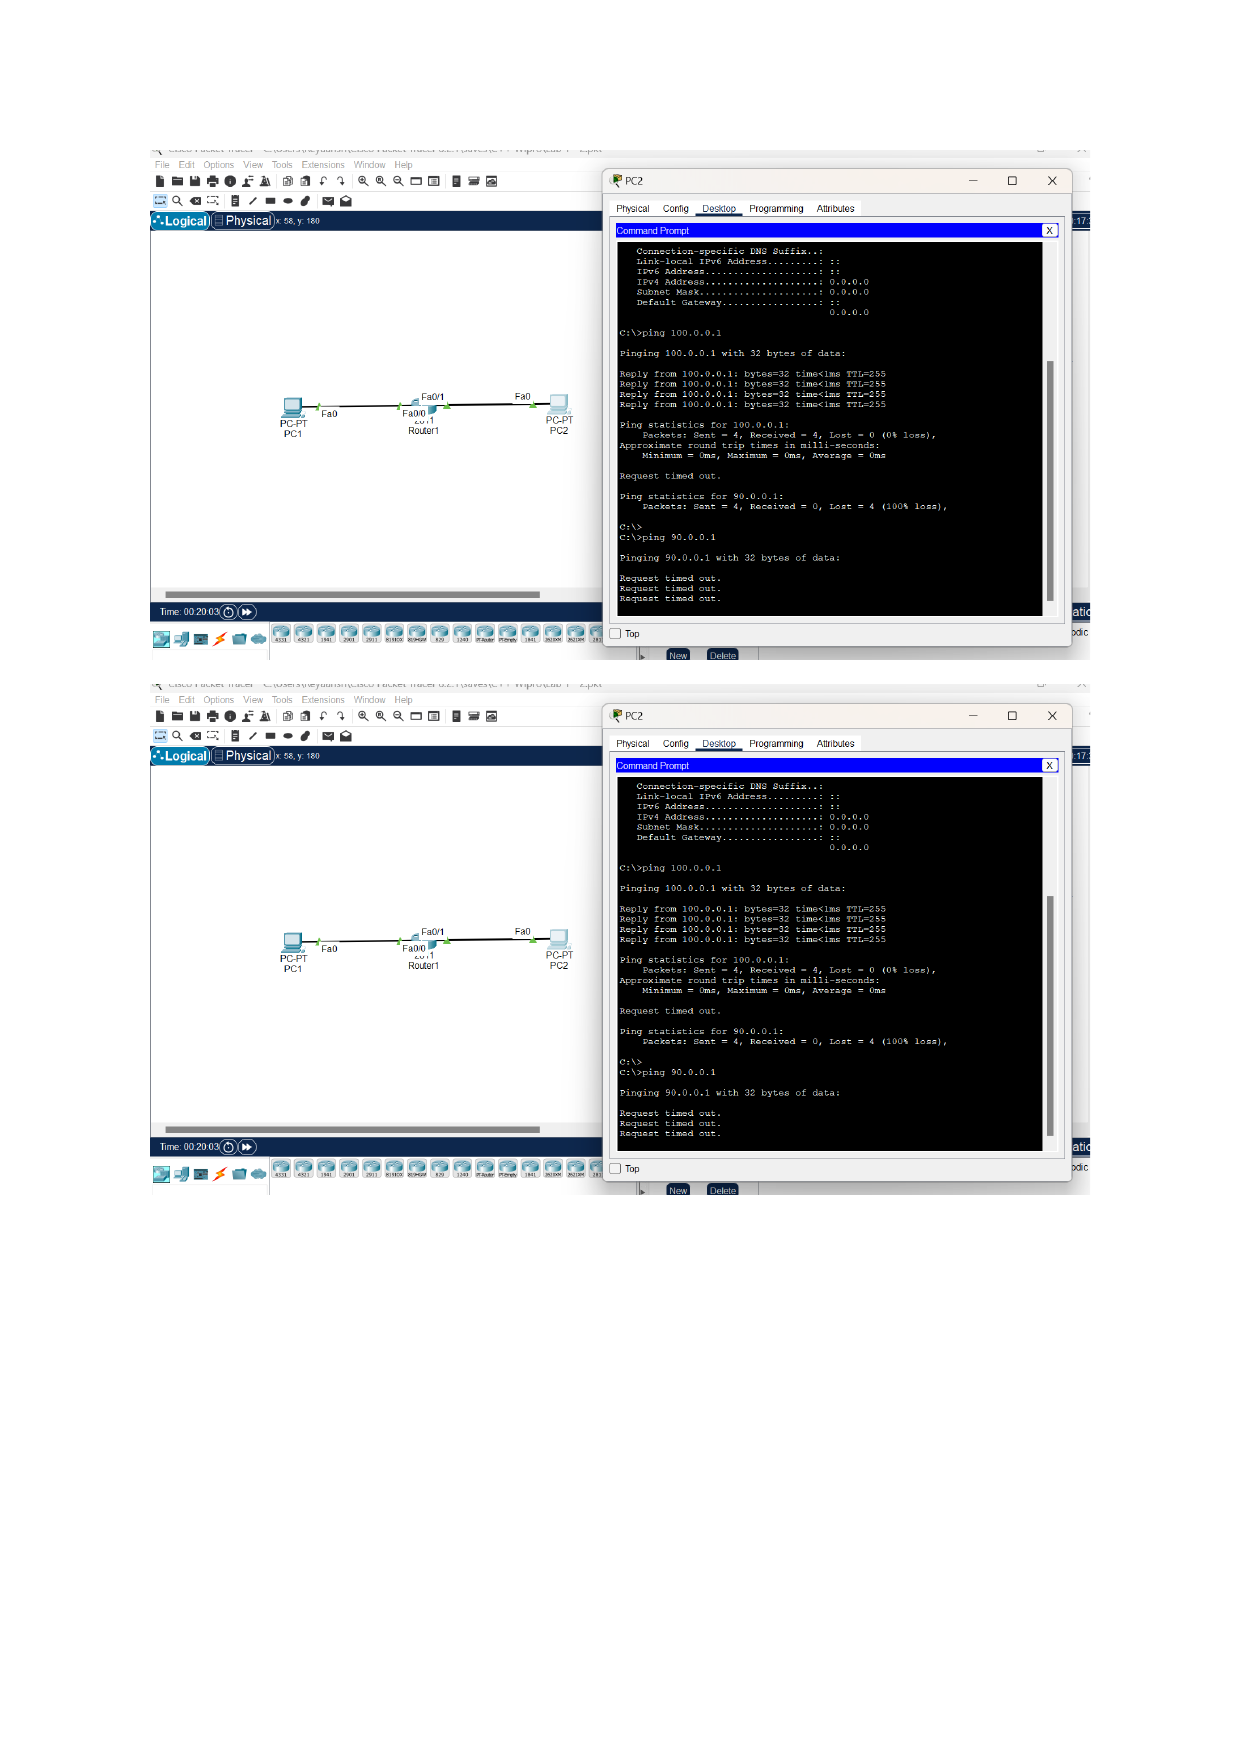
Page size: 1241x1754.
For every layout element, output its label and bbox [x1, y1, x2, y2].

picture [182, 752, 192, 762]
picture [166, 752, 172, 760]
picture [150, 150, 1091, 660]
picture [150, 684, 1091, 1195]
picture [182, 217, 192, 227]
picture [166, 217, 172, 225]
